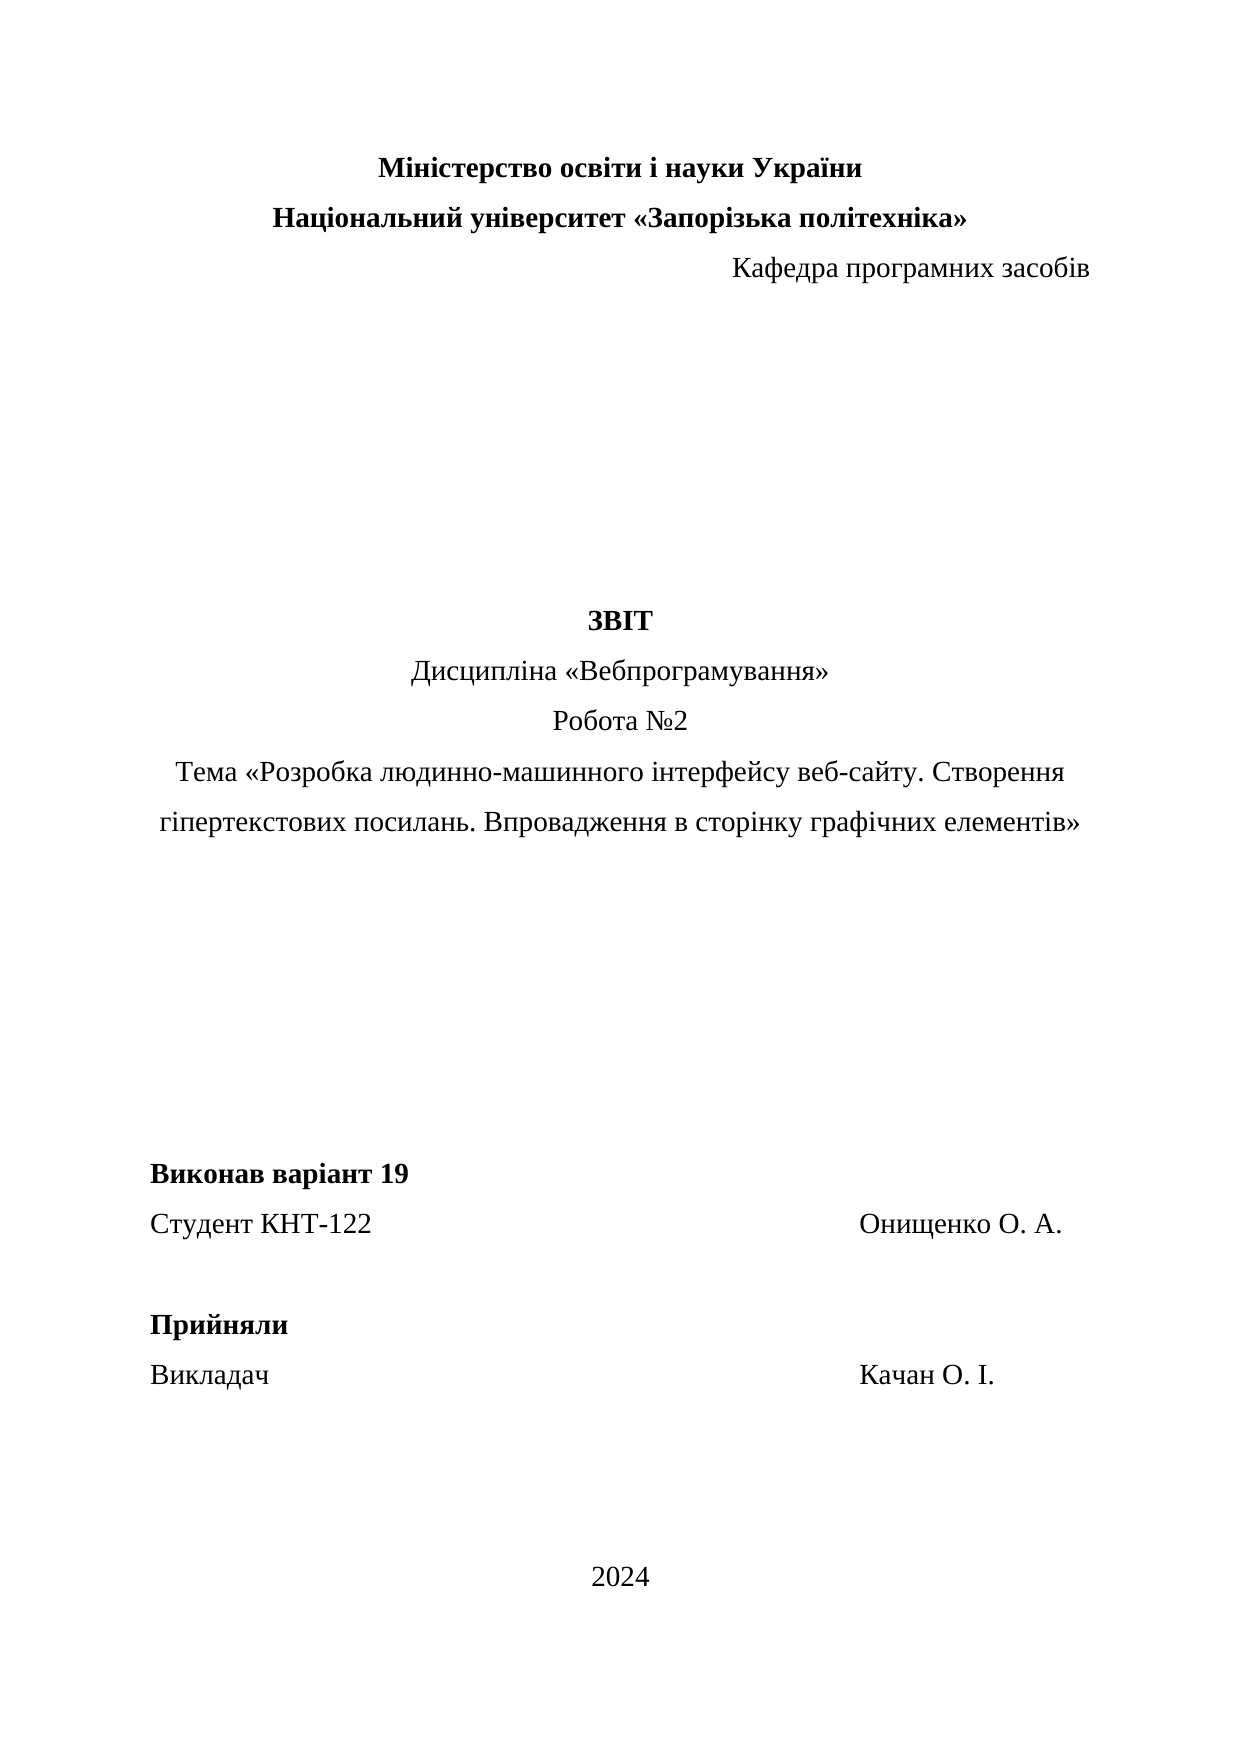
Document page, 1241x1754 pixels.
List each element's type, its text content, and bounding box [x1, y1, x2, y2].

text Виконав варіант 19 [150, 1156, 1090, 1190]
text Кафедра програмних засобів [150, 251, 1090, 284]
text Викладач Качан О. І. [150, 1357, 1090, 1391]
text 2024 [150, 1559, 1090, 1592]
text Робота №2 [150, 703, 1090, 737]
text Міністерство освіти і науки України [150, 150, 1090, 183]
text Дисципліна «Вебпрограмування» [150, 653, 1090, 687]
text Тема «Розробка людинно-машинного інтерфейсу веб-сайту. Створення гіпертекстових посилань. Впровадження в сторінку графічних елементів» [150, 754, 1090, 838]
text Прийняли [150, 1307, 1090, 1341]
text Національний університет «Запорізька політехніка» [150, 200, 1090, 234]
text Студент КНТ-122 Онищенко О. А. [150, 1207, 1090, 1240]
text ЗВІТ [150, 603, 1090, 636]
